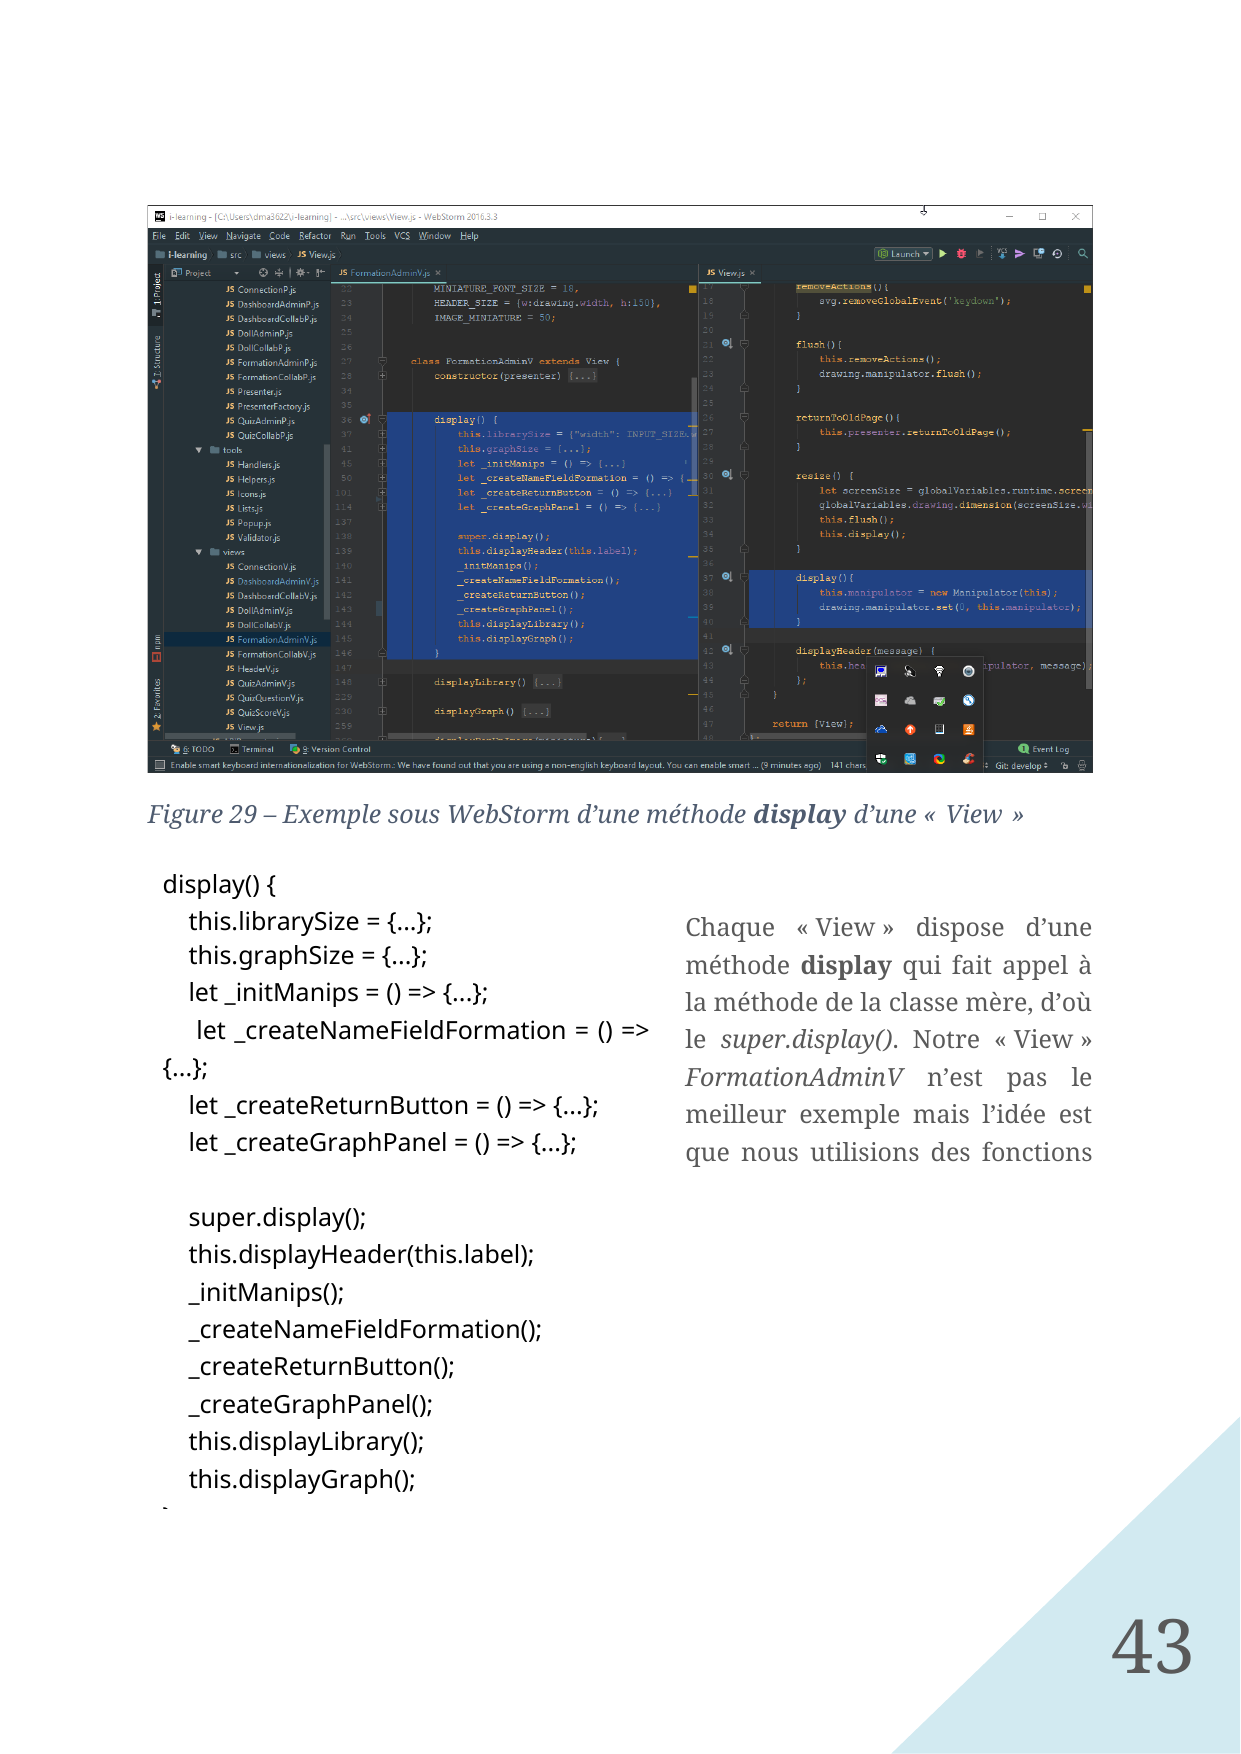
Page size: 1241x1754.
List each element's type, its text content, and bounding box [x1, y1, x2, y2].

picture [147, 205, 1093, 773]
text Chaque « View » dispose d’une méthode display qui fait appel à la méthode de la classe mère, d’où le super.display(). Notre « View » FormationAdminV n’est pas le meilleur exemple mais l’idée est que nous utilisions des fonctions fléchées qui nous évitent de créer des méthodes supplémentaires pour la logique de notre application. Ces fonctions fléchées sont stockées dans des variables dont la portée ce limite à la méthode dans laquelle elles sont utilisées. Ce sont les noms des variables qui deviennent en réalité des fonctions et qui nous permettent d’obtenir une structure logique dans notre méthode d’affichage de la « View » : le but est de réduire les détails de notre code, de l’abstraire afin qu’il soit plus simple à comprendre et également distinguer les différentes composantes de la page en fonction de leur utilité. Dans notre exemple, on peut apercevoir que l’on affiche l’en-tête de la page, que l’on affiche la librairie des jeux et le graphe avec les différents niveaux. Nous créons des instances de « Manipulator » ainsi que le champ du nom de la formation, le bouton de retour et le tableau du graphe. Le fait de séparer l’instanciation et l’affichage d’un élément permet de rafraichir les informations visuelles sans avoir à le recréer. [666, 910, 1093, 1168]
